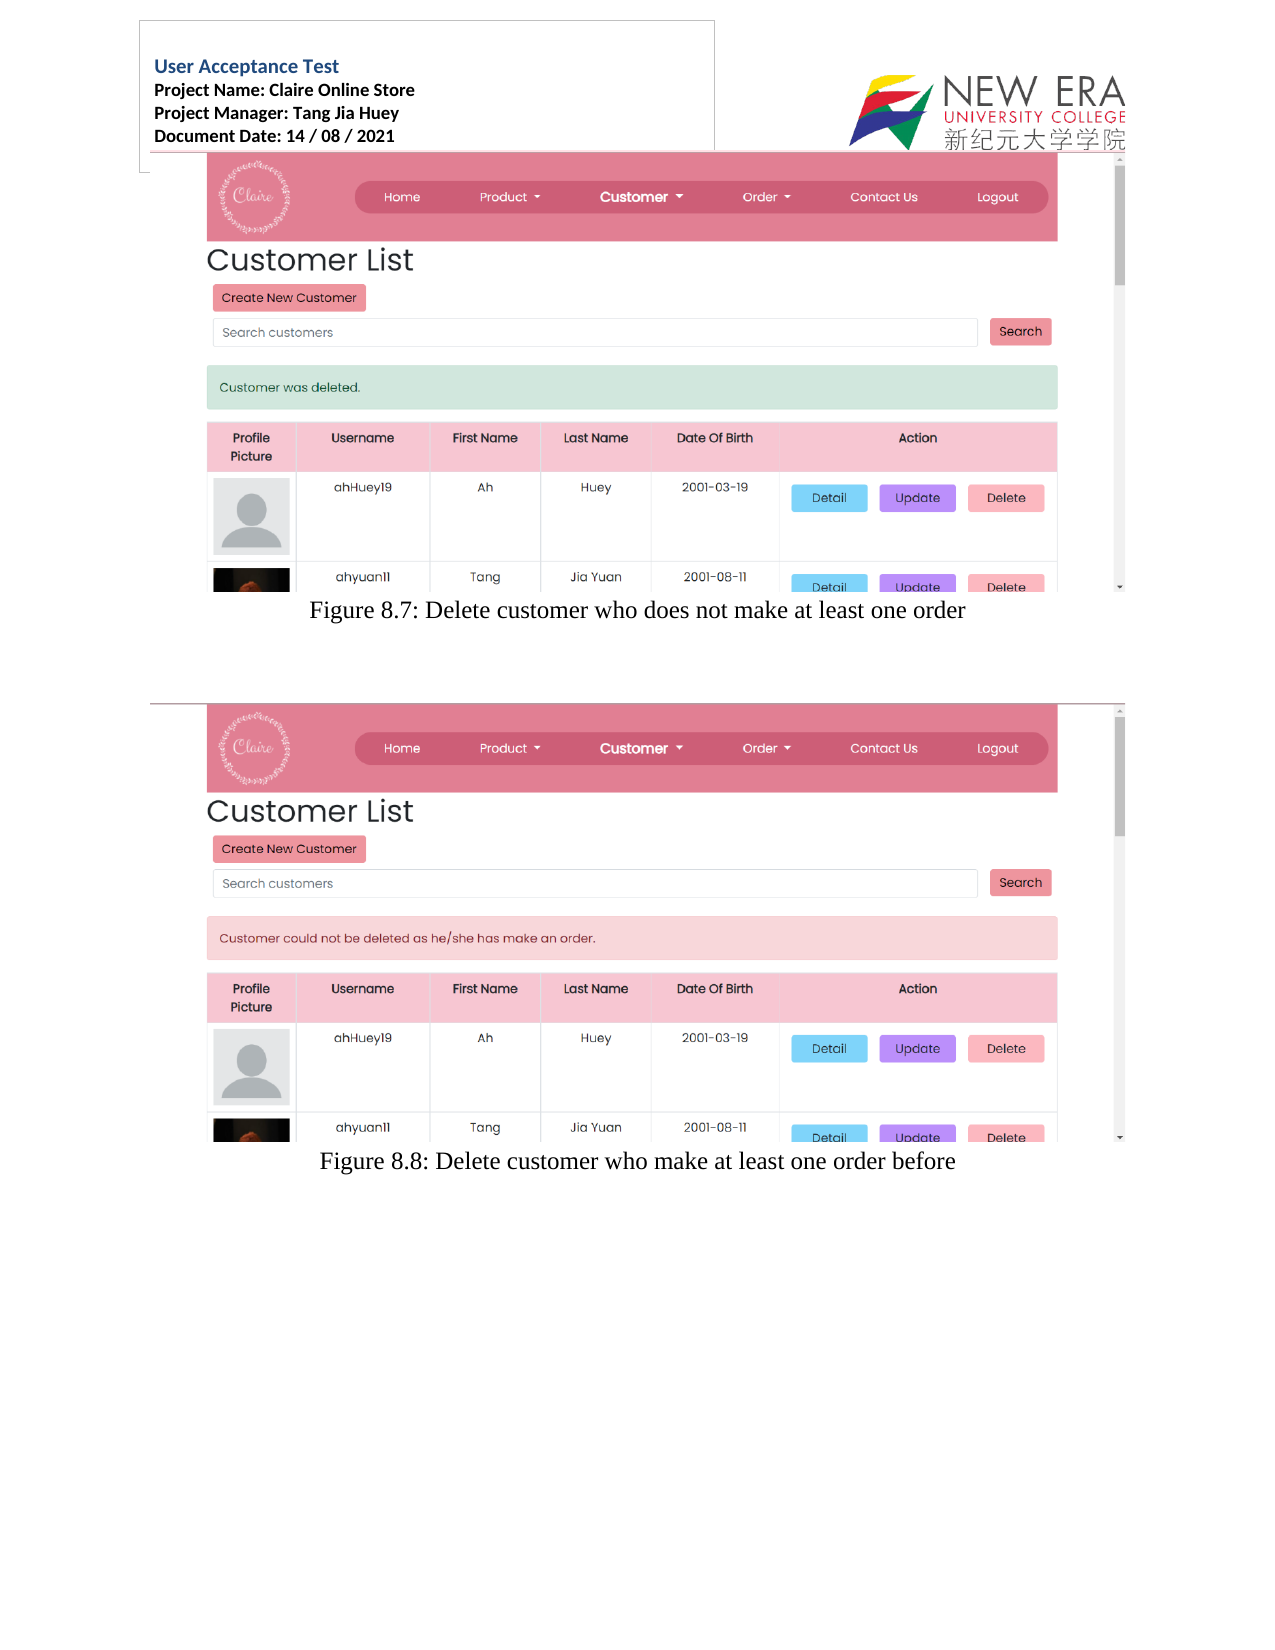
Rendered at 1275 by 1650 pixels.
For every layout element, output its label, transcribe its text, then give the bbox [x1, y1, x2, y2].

text Figure 8.7: Delete customer who does not make at least one order [150, 596, 1125, 624]
text Figure 8.8: Delete customer who make at least one order before [150, 1146, 1125, 1175]
picture [150, 75, 1125, 592]
picture [150, 703, 1125, 1142]
